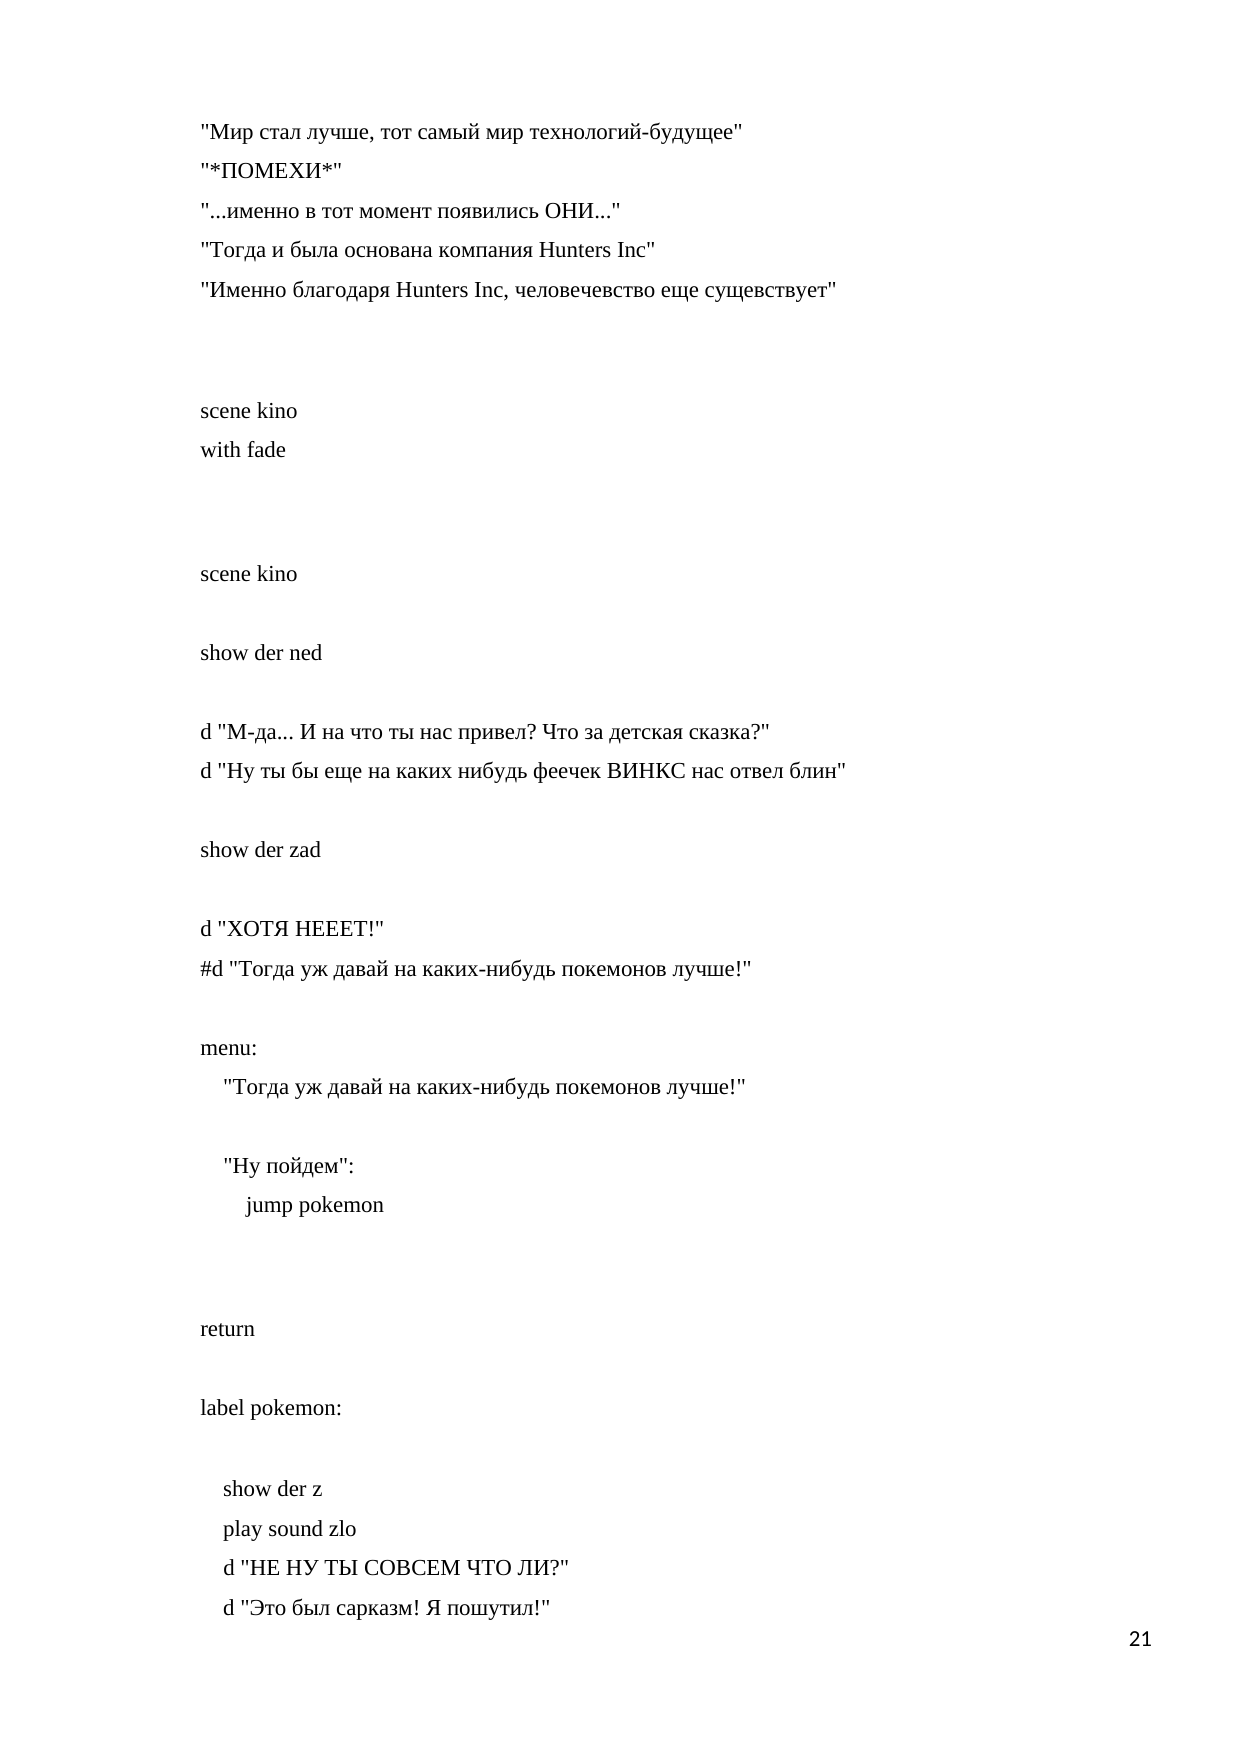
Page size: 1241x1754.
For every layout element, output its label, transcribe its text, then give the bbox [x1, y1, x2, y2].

text label pokemon: [177, 1394, 1152, 1420]
text "...именно в тот момент появились ОНИ..." [177, 197, 1152, 223]
text play sound zlo [177, 1515, 1152, 1541]
text d "ХОТЯ НЕЕЕТ!" [177, 915, 1152, 942]
text with fade [177, 436, 1152, 463]
text d "НЕ НУ ТЫ СОВСЕМ ЧТО ЛИ?" [177, 1554, 1152, 1581]
text show der ned [177, 639, 1152, 665]
text d "Это был сарказм! Я пошутил!" [177, 1594, 1152, 1620]
text menu: [177, 1034, 1152, 1060]
text d "М-да... И на что ты нас привел? Что за детская сказка?" [177, 718, 1152, 744]
text "Тогда уж давай на каких-нибудь покемонов лучше!" [177, 1073, 1152, 1099]
text jump pokemon [177, 1192, 1152, 1218]
text scene kino [177, 560, 1152, 586]
text "Ну пойдем": [177, 1152, 1152, 1178]
text "Именно благодаря Hunters Inc, человечевство еще сущевствует" [177, 276, 1152, 302]
text d "Ну ты бы еще на каких нибудь феечек ВИНКС нас отвел блин" [177, 757, 1152, 784]
text "Мир стал лучше, тот самый мир технологий-будущее" [177, 118, 1152, 144]
text "Тогда и была основана компания Hunters Inc" [177, 237, 1152, 263]
text show der z [177, 1475, 1152, 1502]
text show der zad [177, 836, 1152, 863]
text scene kino [177, 397, 1152, 423]
text "*ПОМЕХИ*" [177, 158, 1152, 184]
text #d "Тогда уж давай на каких-нибудь покемонов лучше!" [177, 955, 1152, 981]
text return [177, 1315, 1152, 1341]
